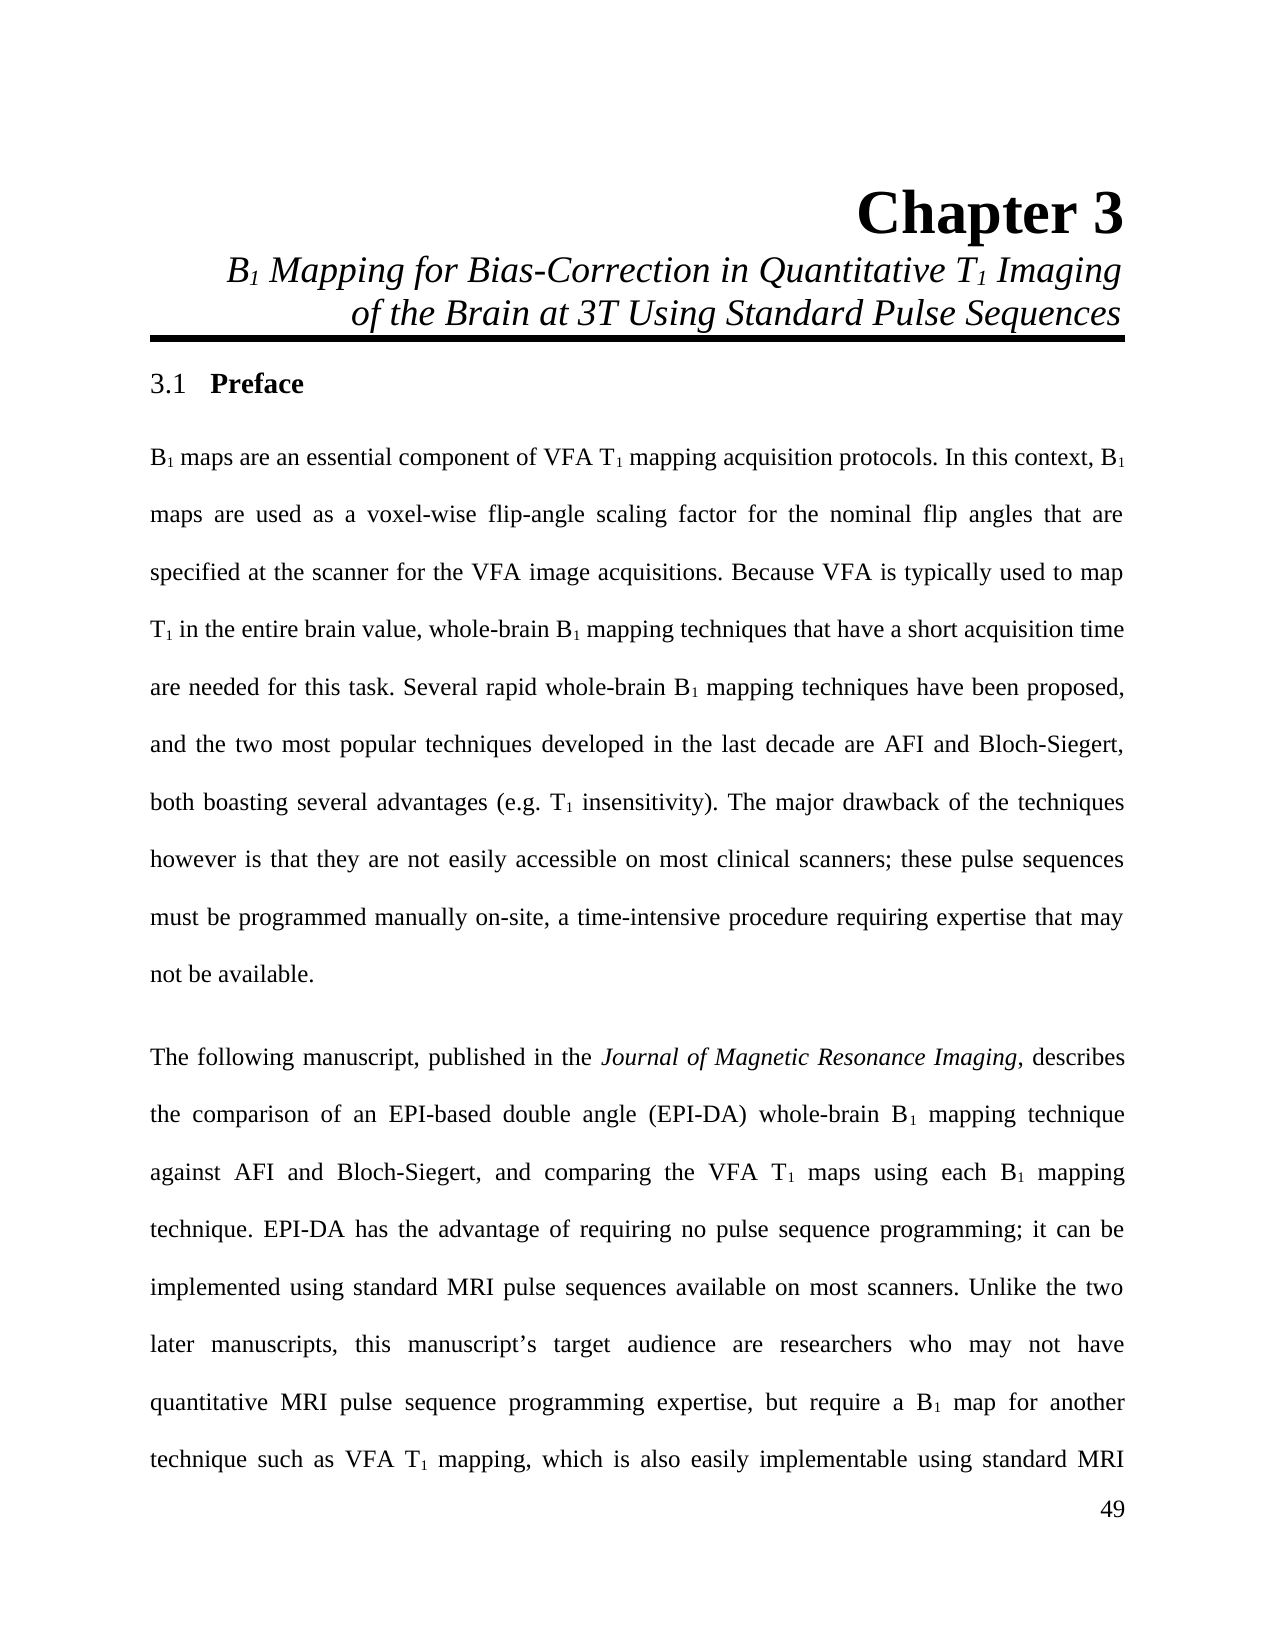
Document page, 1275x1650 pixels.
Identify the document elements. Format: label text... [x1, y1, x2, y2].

subtitle B1 Mapping for Bias-Correction in Quantitative T1 Imaging of the Brain at 3T Using Standard Pulse Sequences [150, 175, 1125, 335]
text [150, 1042, 1125, 1473]
text B1 maps are an essential component of VFA T1 mapping acquisition protocols. In this context, B1 maps are used as a voxel-wise flip-angle scaling factor for the nominal flip angles that are specified at the scanner for the VFA image acquisitions. Because VFA is typically used to map T1 in the entire brain value, whole-brain B1 mapping techniques that have a short acquisition time are needed for this task. Several rapid whole-brain B1 mapping techniques have been proposed, and the two most popular techniques developed in the last decade are AFI and Bloch-Siegert, both boasting several advantages (e.g. T1 insensitivity). The major drawback of the techniques however is that they are not easily accessible on most clinical scanners; these pulse sequences must be programmed manually on-site, a time-intensive procedure requiring expertise that may not be available. [150, 442, 1125, 988]
subtitle Preface [150, 367, 1125, 400]
